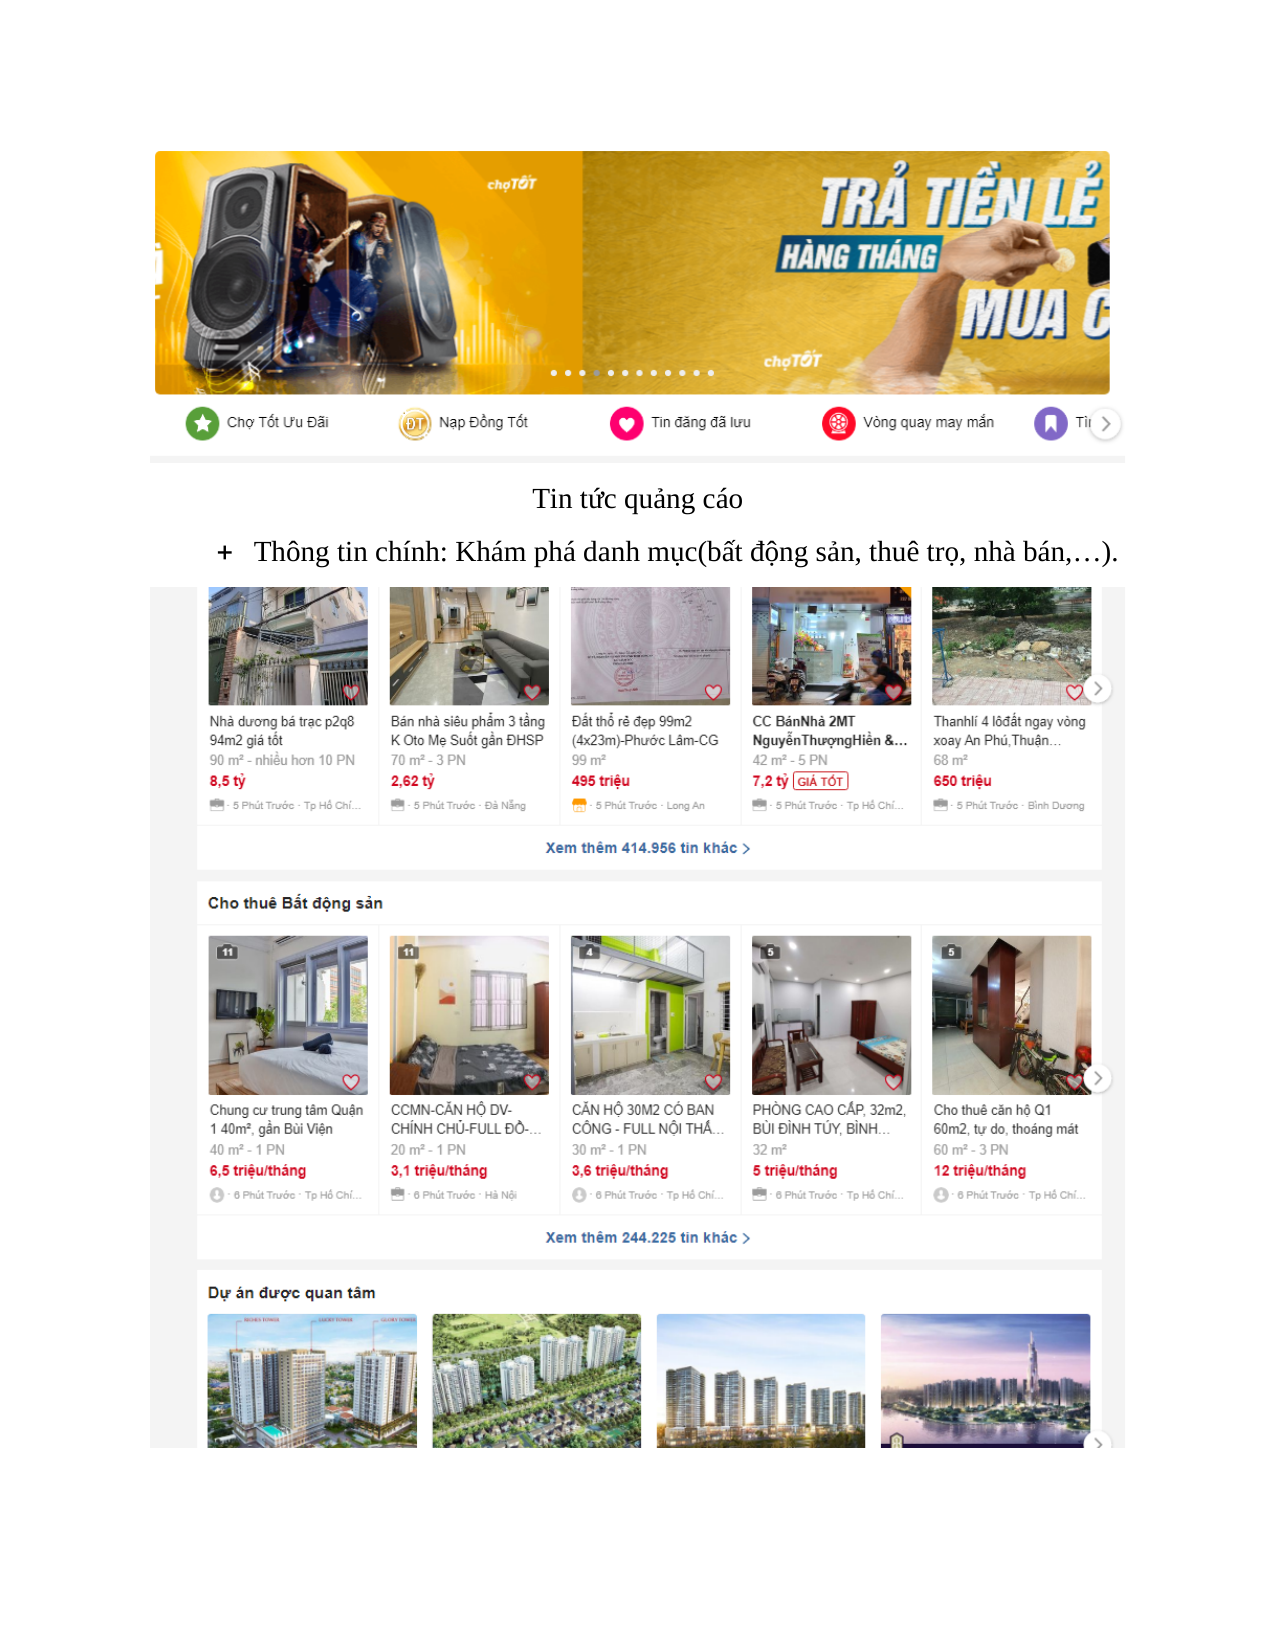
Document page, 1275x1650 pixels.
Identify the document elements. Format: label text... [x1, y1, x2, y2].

list Thông tin chính: Khám phá danh mục(bất động sản, thuê trọ, nhà bán,…). [216, 534, 1125, 568]
picture [150, 587, 1125, 1448]
text Tin tức quảng cáo [150, 482, 1125, 515]
picture [150, 150, 1125, 463]
